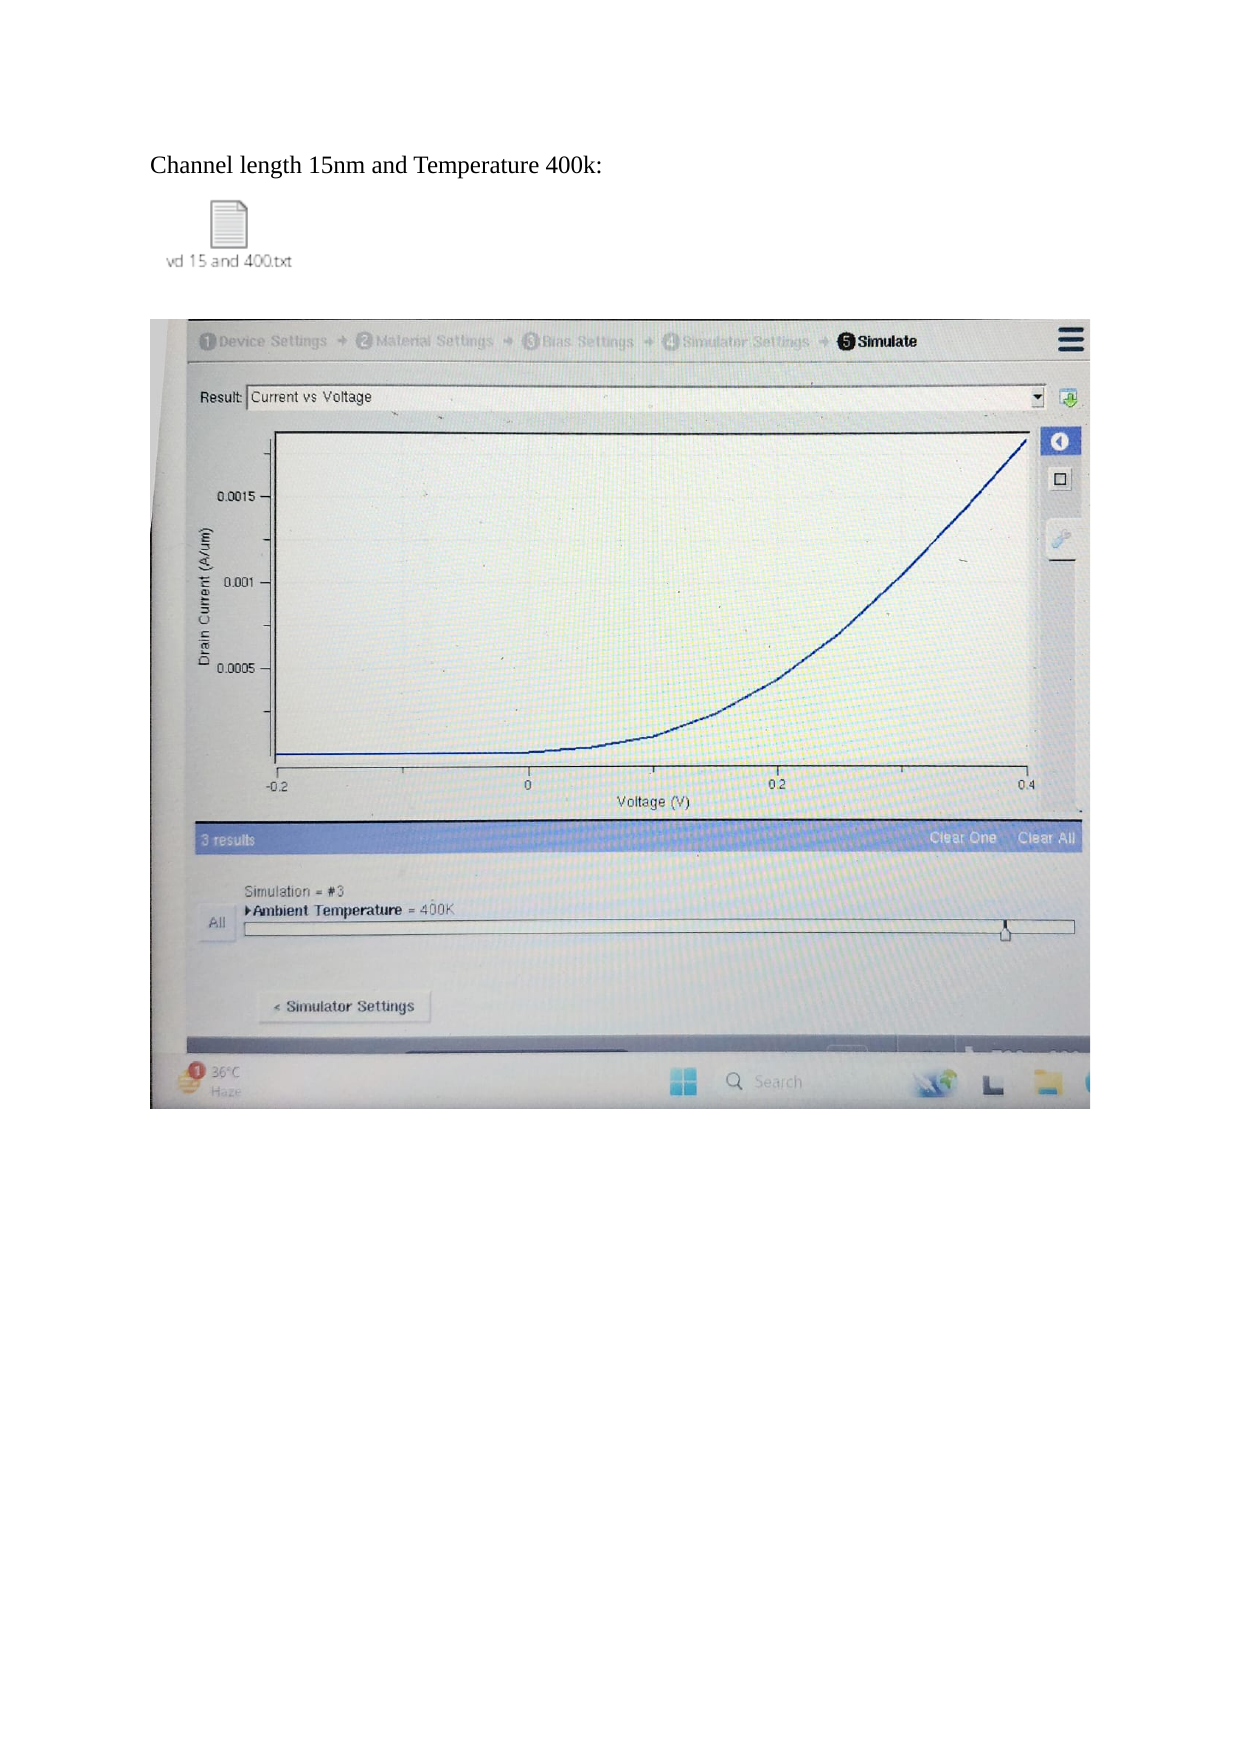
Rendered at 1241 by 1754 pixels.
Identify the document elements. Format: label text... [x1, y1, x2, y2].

picture [150, 319, 1091, 1109]
text Channel length 15nm and Temperature 400k: [150, 150, 1090, 179]
